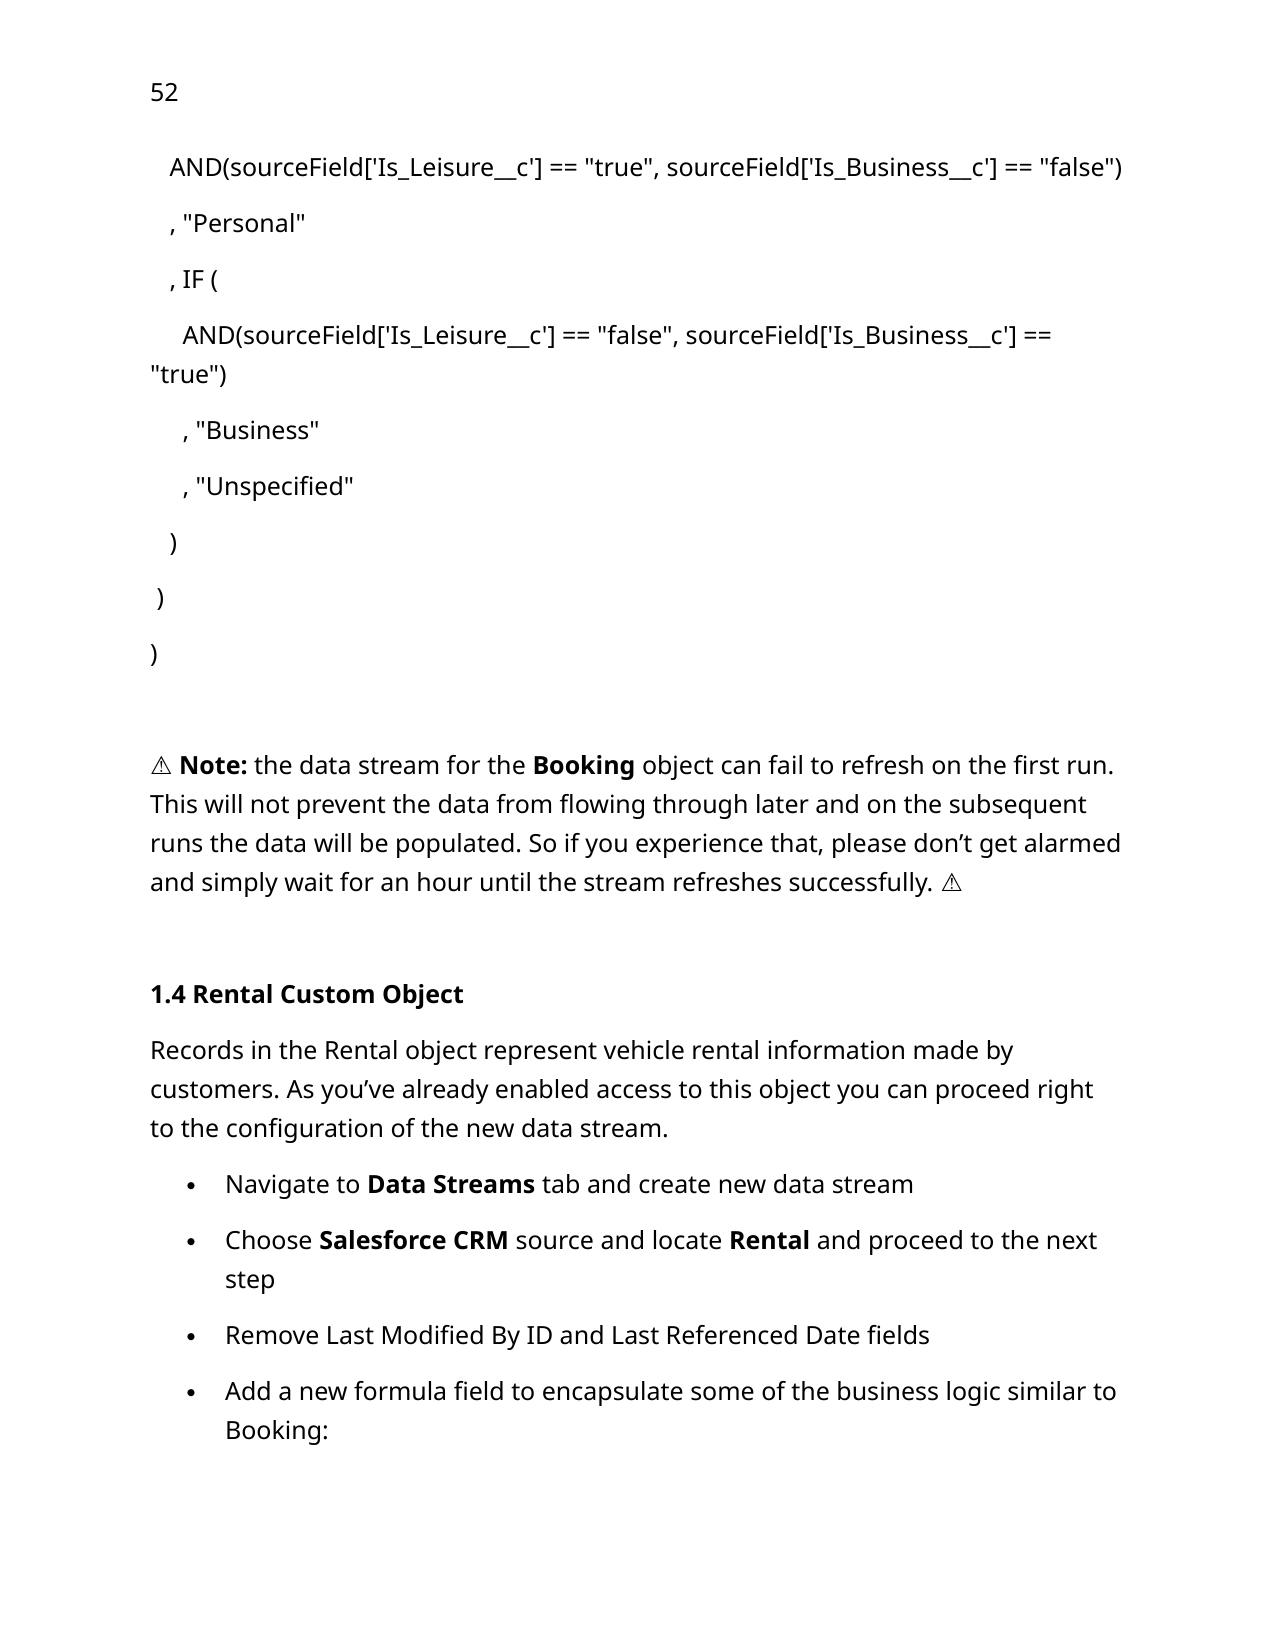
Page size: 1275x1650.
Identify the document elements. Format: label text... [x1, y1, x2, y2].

text ) [150, 580, 1125, 614]
text , IF ( [150, 262, 1125, 296]
text AND(sourceField['Is_Leisure__c'] == "true", sourceField['Is_Business__c'] == "false") [150, 150, 1125, 184]
list Add a new formula field to encapsulate some of the business logic similar to Booking: [187, 1373, 1125, 1447]
text ) [150, 524, 1125, 558]
text , "Business" [150, 412, 1125, 447]
text , "Personal" [150, 206, 1125, 240]
text ) [150, 636, 1125, 670]
text ⚠️ Note: the data stream for the Booking object can fail to refresh on the first run. This will not prevent the data from flowing through later and on the subsequent runs the data will be populated. So if you experience that, please don’t get alarmed and simply wait for an hour until the stream refreshes successfully. ⚠️ [150, 747, 1125, 899]
text AND(sourceField['Is_Leisure__c'] == "false", sourceField['Is_Business__c'] == "true") [150, 317, 1125, 391]
list Choose Salesforce CRM source and locate Rental and proceed to the next step [187, 1222, 1125, 1296]
text , "Unspecified" [150, 468, 1125, 502]
list Navigate to Data Streams tab and create new data stream [187, 1167, 1125, 1201]
text Records in the Rental object represent vehicle rental information made by customers. As you’ve already enabled access to this object you can proceed right to the configuration of the new data stream. [150, 1032, 1125, 1145]
text 1.4 Rental Custom Object [150, 977, 1125, 1011]
list Remove Last Modified By ID and Last Referenced Date fields [187, 1317, 1125, 1352]
